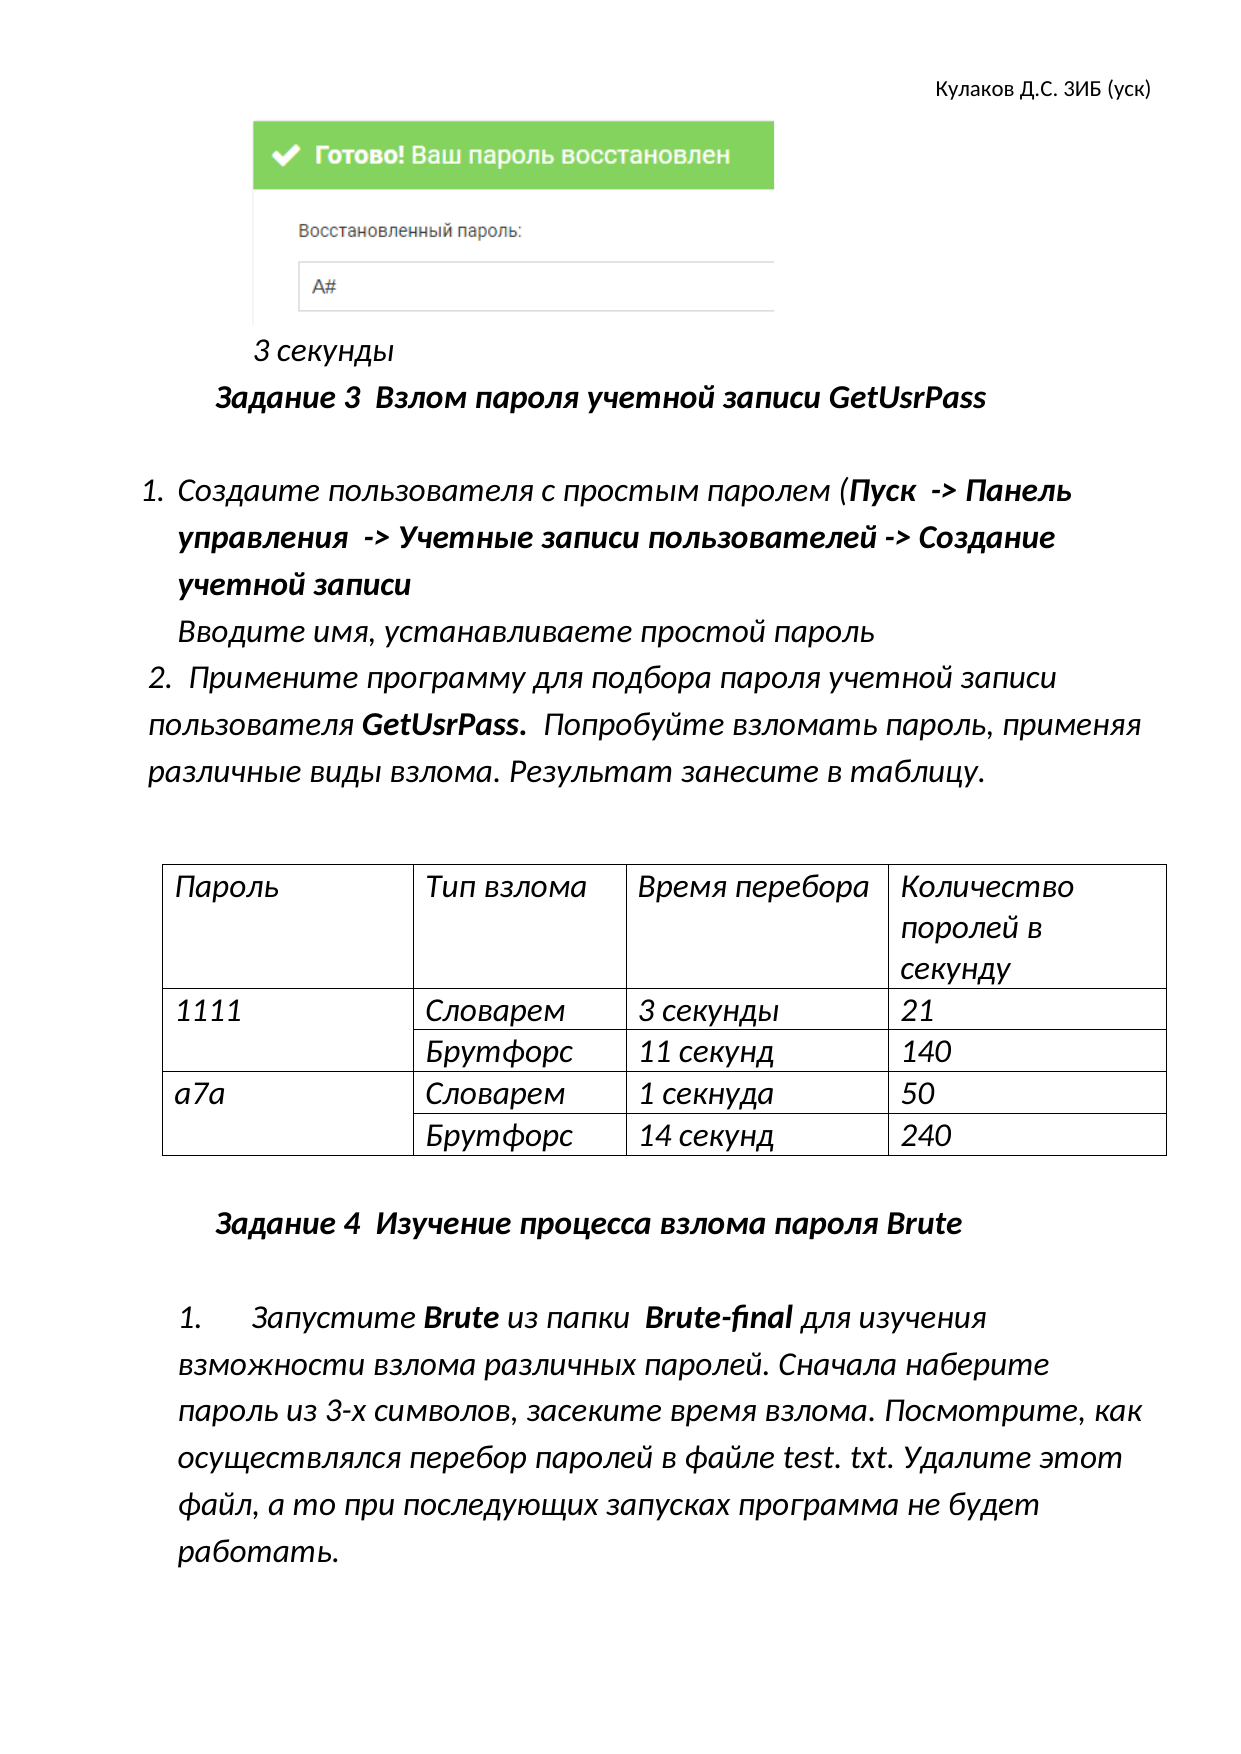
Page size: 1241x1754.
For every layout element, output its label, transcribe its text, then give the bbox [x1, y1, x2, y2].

list Задание 3 Взлом пароля учетной записи GetUsrPass [215, 376, 1152, 416]
table_cell 14 секунд [627, 1114, 888, 1154]
table_cell 240 [889, 1114, 1166, 1154]
table_cell Брутфорс [414, 1030, 626, 1071]
list Вводите имя, устанавливаете простой пароль [177, 609, 1152, 650]
list Запустите Brute из папки Brute-final для изучения взможности взлома различных паролей. Сначала наберите пароль из 3-х символов, засеките время взлома. Посмотрите, как осуществлялся перебор паролей в файле test. txt. Удалите этот файл, а то при последующих запусках программа не будет работать. [177, 1296, 1152, 1571]
table_header Время перебора [627, 865, 888, 987]
table_cell a7a [163, 1072, 413, 1154]
table_cell 50 [889, 1072, 1166, 1113]
list 2. Примените программу для подбора пароля учетной записи пользователя GetUsrPass. Попробуйте взломать пароль, применяя различные виды взлома. Результат занесите в таблицу. [148, 656, 1152, 791]
table_header Количество поролей в секунду [889, 865, 1166, 987]
table_cell Словарем [414, 1072, 626, 1113]
table_header Пароль [163, 865, 413, 987]
list 3 секунды [252, 329, 1152, 370]
table_cell Словарем [414, 989, 626, 1029]
list Создаите пользователя с простым паролем (Пуск -> Панель управления -> Учетные записи пользователей -> Создание учетной записи [140, 469, 1152, 603]
table_cell 11 секунд [627, 1030, 888, 1071]
table_header Тип взлома [414, 865, 626, 987]
table_cell 1111 [163, 989, 413, 1071]
table_cell 1 секнуда [627, 1072, 888, 1113]
picture [252, 118, 775, 325]
table_cell Брутфорс [414, 1114, 626, 1154]
table_cell 140 [889, 1030, 1166, 1071]
table_cell 3 секунды [627, 989, 888, 1029]
table_cell 21 [889, 989, 1166, 1029]
list Задание 4 Изучение процесса взлома пароля Brute [215, 1202, 1152, 1243]
